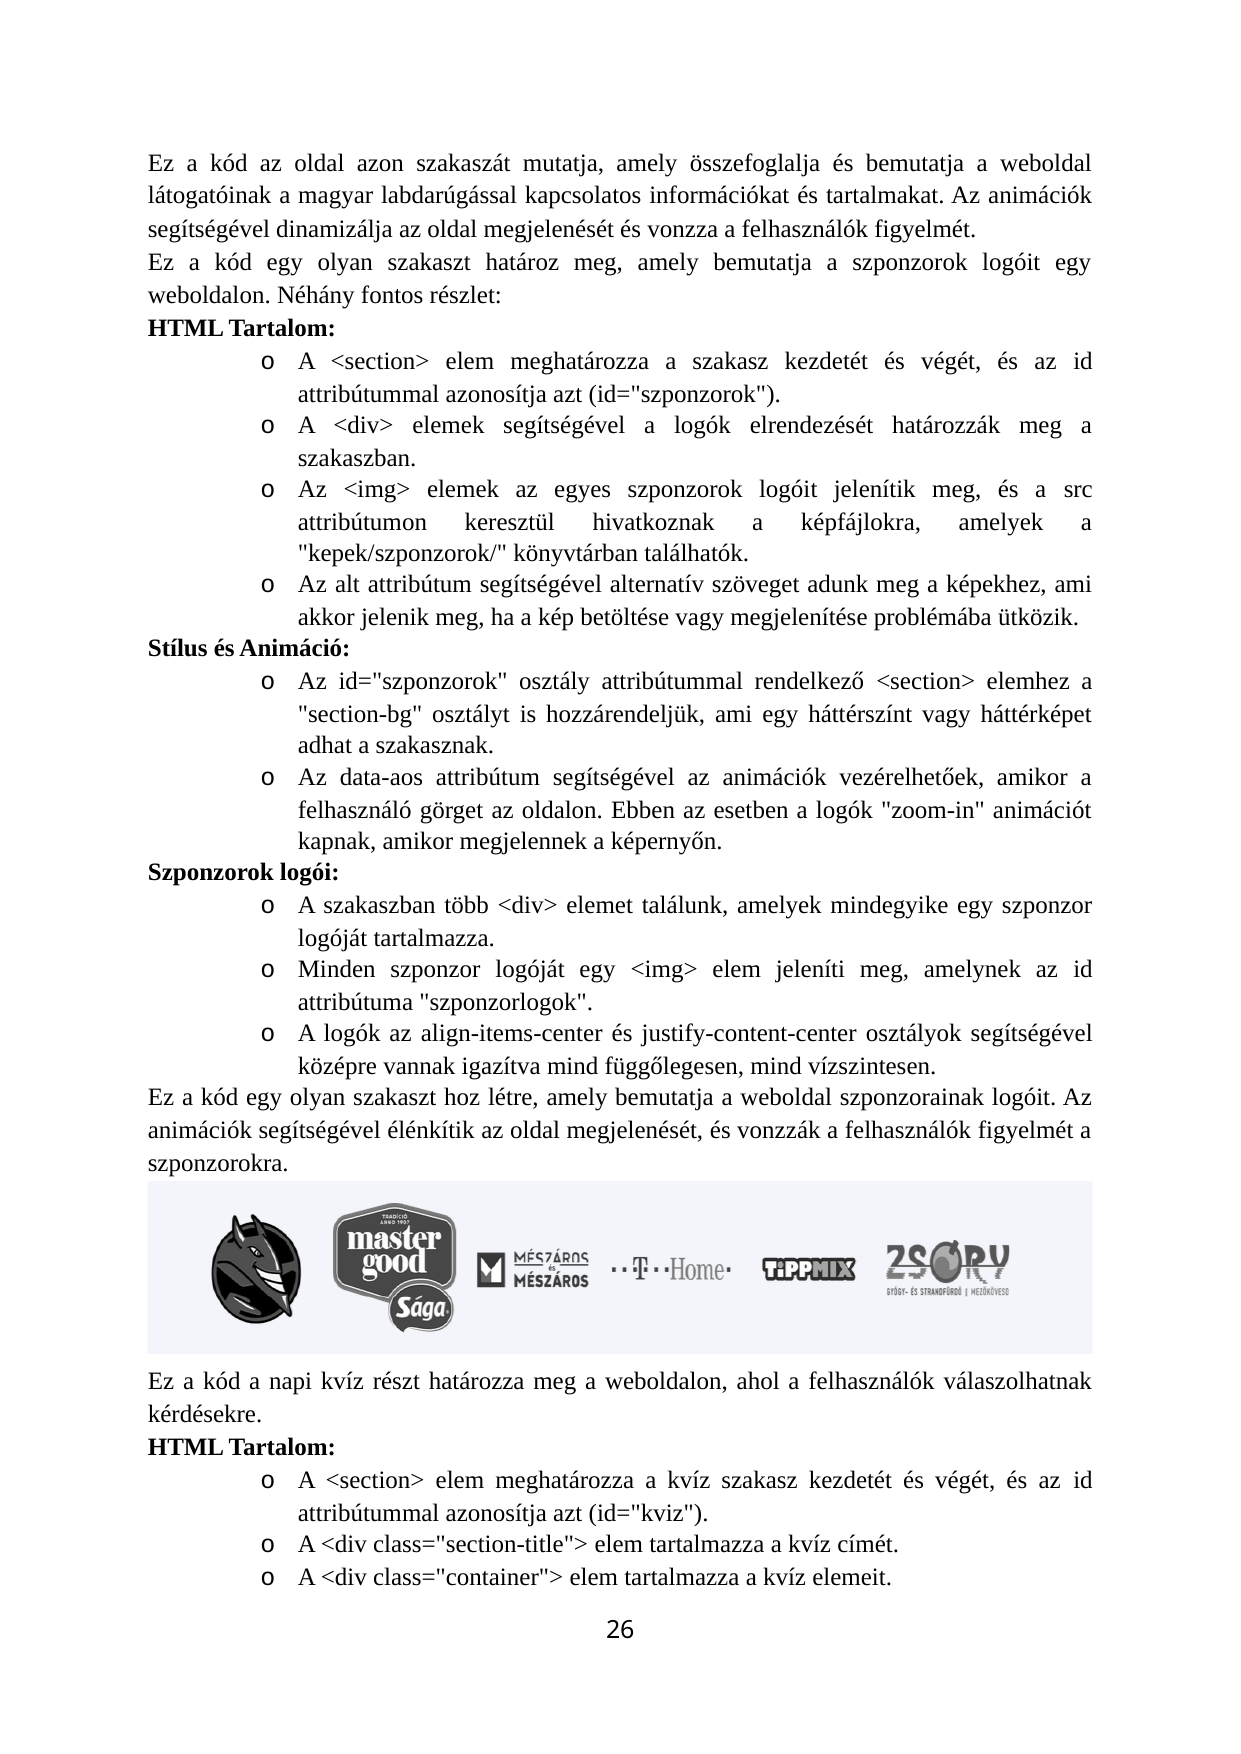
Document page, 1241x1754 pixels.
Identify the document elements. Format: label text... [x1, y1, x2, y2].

text Ez a kód a napi kvíz részt határozza meg a weboldalon, ahol a felhasználók válaszolhatnak kérdésekre. [148, 1366, 1093, 1427]
list Az <img> elemek az egyes szponzorok logóit jelenítik meg, és a src attribútumon keresztül hivatkoznak a képfájlokra, amelyek a "kepek/szponzorok/" könyvtárban találhatók. [260, 474, 1093, 567]
text Szponzorok logói: [148, 857, 1093, 886]
list A logók az align-items-center és justify-content-center osztályok segítségével középre vannak igazítva mind függőlegesen, mind vízszintesen. [260, 1018, 1093, 1080]
list A <div> elemek segítségével a logók elrendezését határozzák meg a szakaszban. [260, 410, 1093, 472]
list Az data-aos attribútum segítségével az animációk vezérelhetőek, amikor a felhasználó görget az oldalon. Ebben az esetben a logók "zoom-in" animációt kapnak, amikor megjelennek a képernyőn. [260, 762, 1093, 854]
list Minden szponzor logóját egy <img> elem jeleníti meg, amelynek az id attribútuma "szponzorlogok". [260, 954, 1093, 1016]
list Az alt attribútum segítségével alternatív szöveget adunk meg a képekhez, ami akkor jelenik meg, ha a kép betöltése vagy megjelenítése problémába ütközik. [260, 569, 1093, 631]
list A szakaszban több <div> elemet találunk, amelyek mindegyike egy szponzor logóját tartalmazza. [260, 890, 1093, 952]
list A <div class="section-title"> elem tartalmazza a kvíz címét. [260, 1529, 1093, 1560]
list A <div class="container"> elem tartalmazza a kvíz elemeit. [260, 1562, 1093, 1593]
list Az id="szponzorok" osztály attribútummal rendelkező <section> elemhez a "section-bg" osztályt is hozzárendeljük, ami egy háttérszínt vagy háttérképet adhat a szakasznak. [260, 666, 1093, 759]
list A <section> elem meghatározza a szakasz kezdetét és végét, és az id attribútummal azonosítja azt (id="szponzorok"). [260, 346, 1093, 408]
text HTML Tartalom: [148, 1432, 1093, 1461]
picture [147, 1181, 1093, 1354]
list A <section> elem meghatározza a kvíz szakasz kezdetét és végét, és az id attribútummal azonosítja azt (id="kviz"). [260, 1465, 1093, 1527]
text Stílus és Animáció: [148, 633, 1093, 662]
text Ez a kód egy olyan szakaszt hoz létre, amely bemutatja a weboldal szponzorainak logóit. Az animációk segítségével élénkítik az oldal megjelenését, és vonzzák a felhasználók figyelmét a szponzorokra. [148, 1082, 1093, 1177]
text Ez a kód egy olyan szakaszt határoz meg, amely bemutatja a szponzorok logóit egy weboldalon. Néhány fontos részlet: [148, 247, 1093, 308]
text HTML Tartalom: [148, 313, 1093, 341]
text Ez a kód az oldal azon szakaszát mutatja, amely összefoglalja és bemutatja a weboldal látogatóinak a magyar labdarúgással kapcsolatos információkat és tartalmakat. Az animációk segítségével dinamizálja az oldal megjelenését és vonzza a felhasználók figyelmét. [148, 148, 1093, 242]
